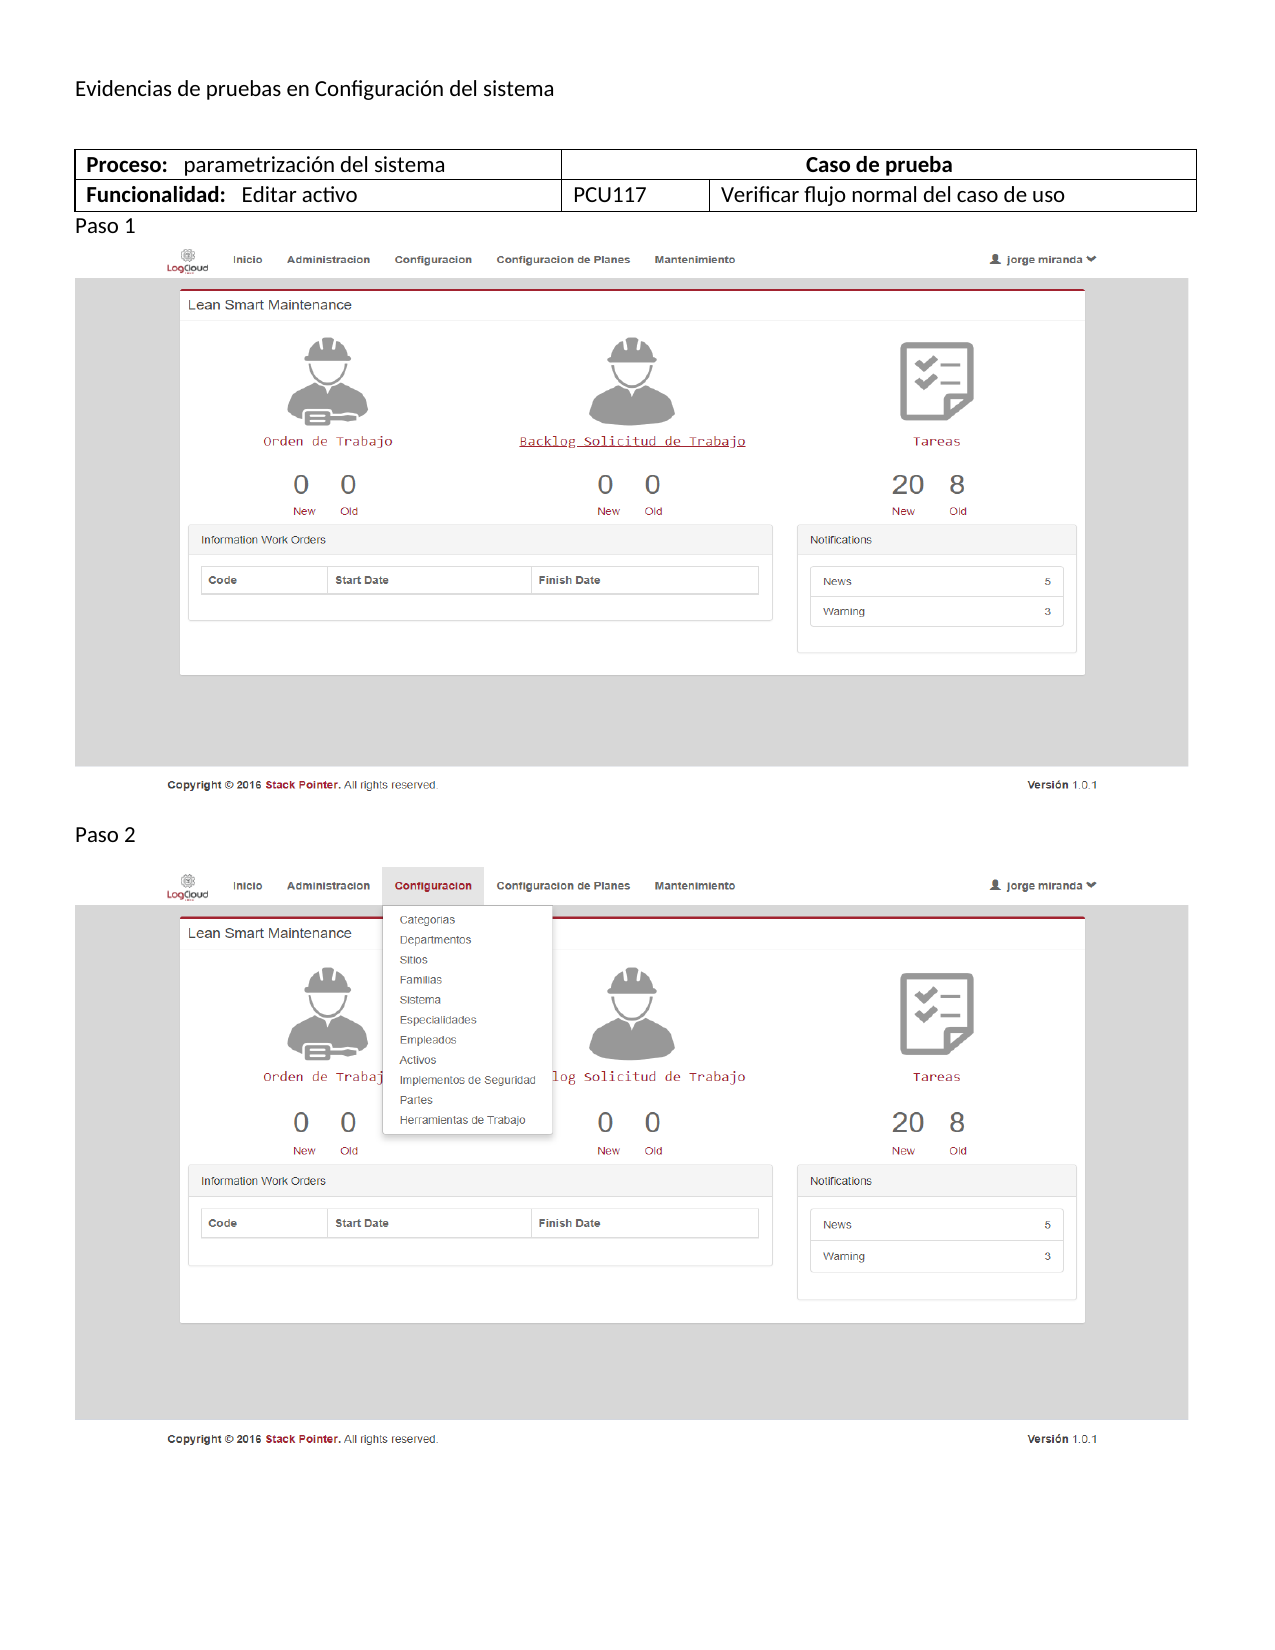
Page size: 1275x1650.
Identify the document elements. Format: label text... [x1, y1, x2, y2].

text Paso 2 [75, 820, 1200, 848]
picture [75, 241, 1189, 802]
table_cell Verificar flujo normal del caso de uso [710, 180, 1196, 211]
picture [75, 867, 1189, 1457]
table_header Caso de prueba [562, 150, 1196, 179]
table_header Proceso: parametrización del sistema [76, 150, 561, 179]
table_cell Funcionalidad: Editar activo [76, 180, 561, 211]
table_cell PCU117 [562, 180, 709, 211]
